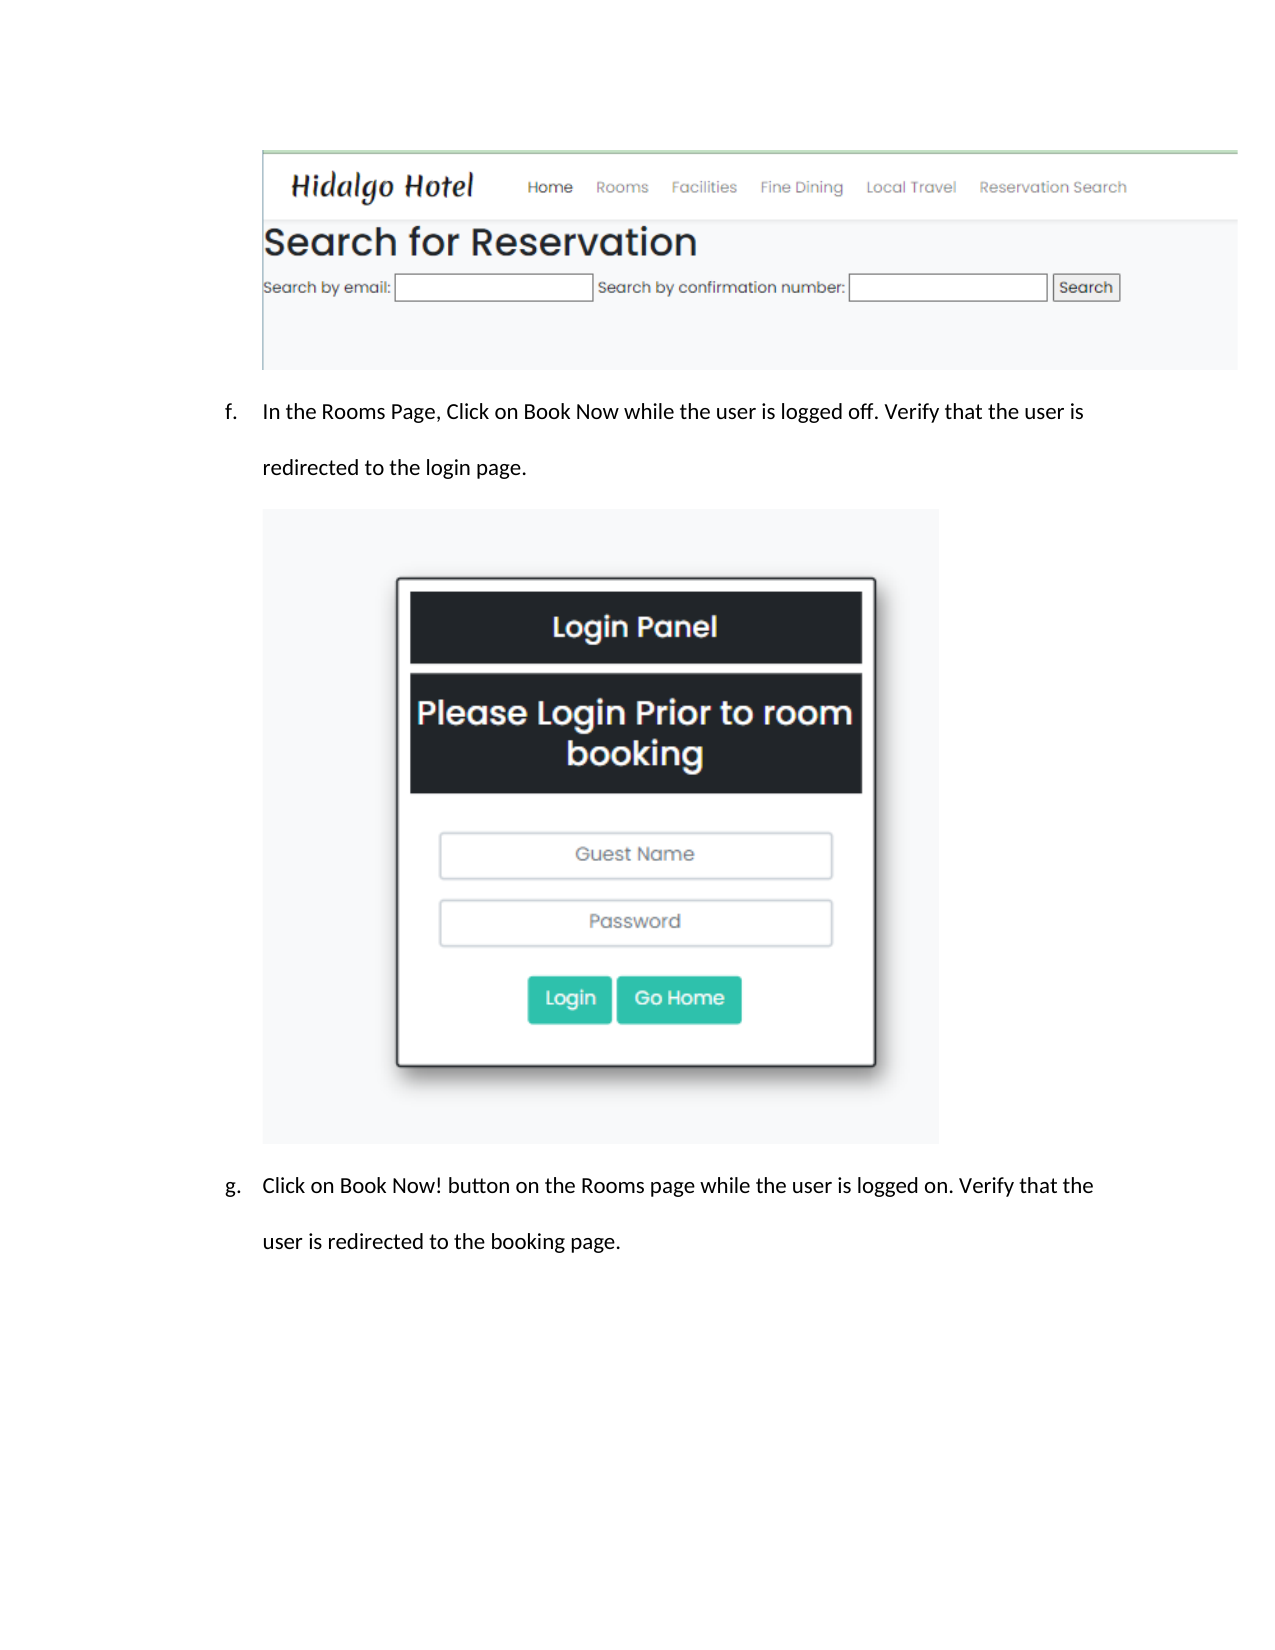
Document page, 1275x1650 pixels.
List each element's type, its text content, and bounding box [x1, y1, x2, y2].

list In the Rooms Page, Click on Book Now while the user is logged off. Verify that the user is redirected to the login page. [225, 397, 1125, 481]
list Click on Book Now! button on the Rooms page while the user is logged on. Verify that the user is redirected to the booking page. [225, 1171, 1125, 1256]
picture [262, 509, 939, 1144]
picture [262, 150, 1238, 370]
